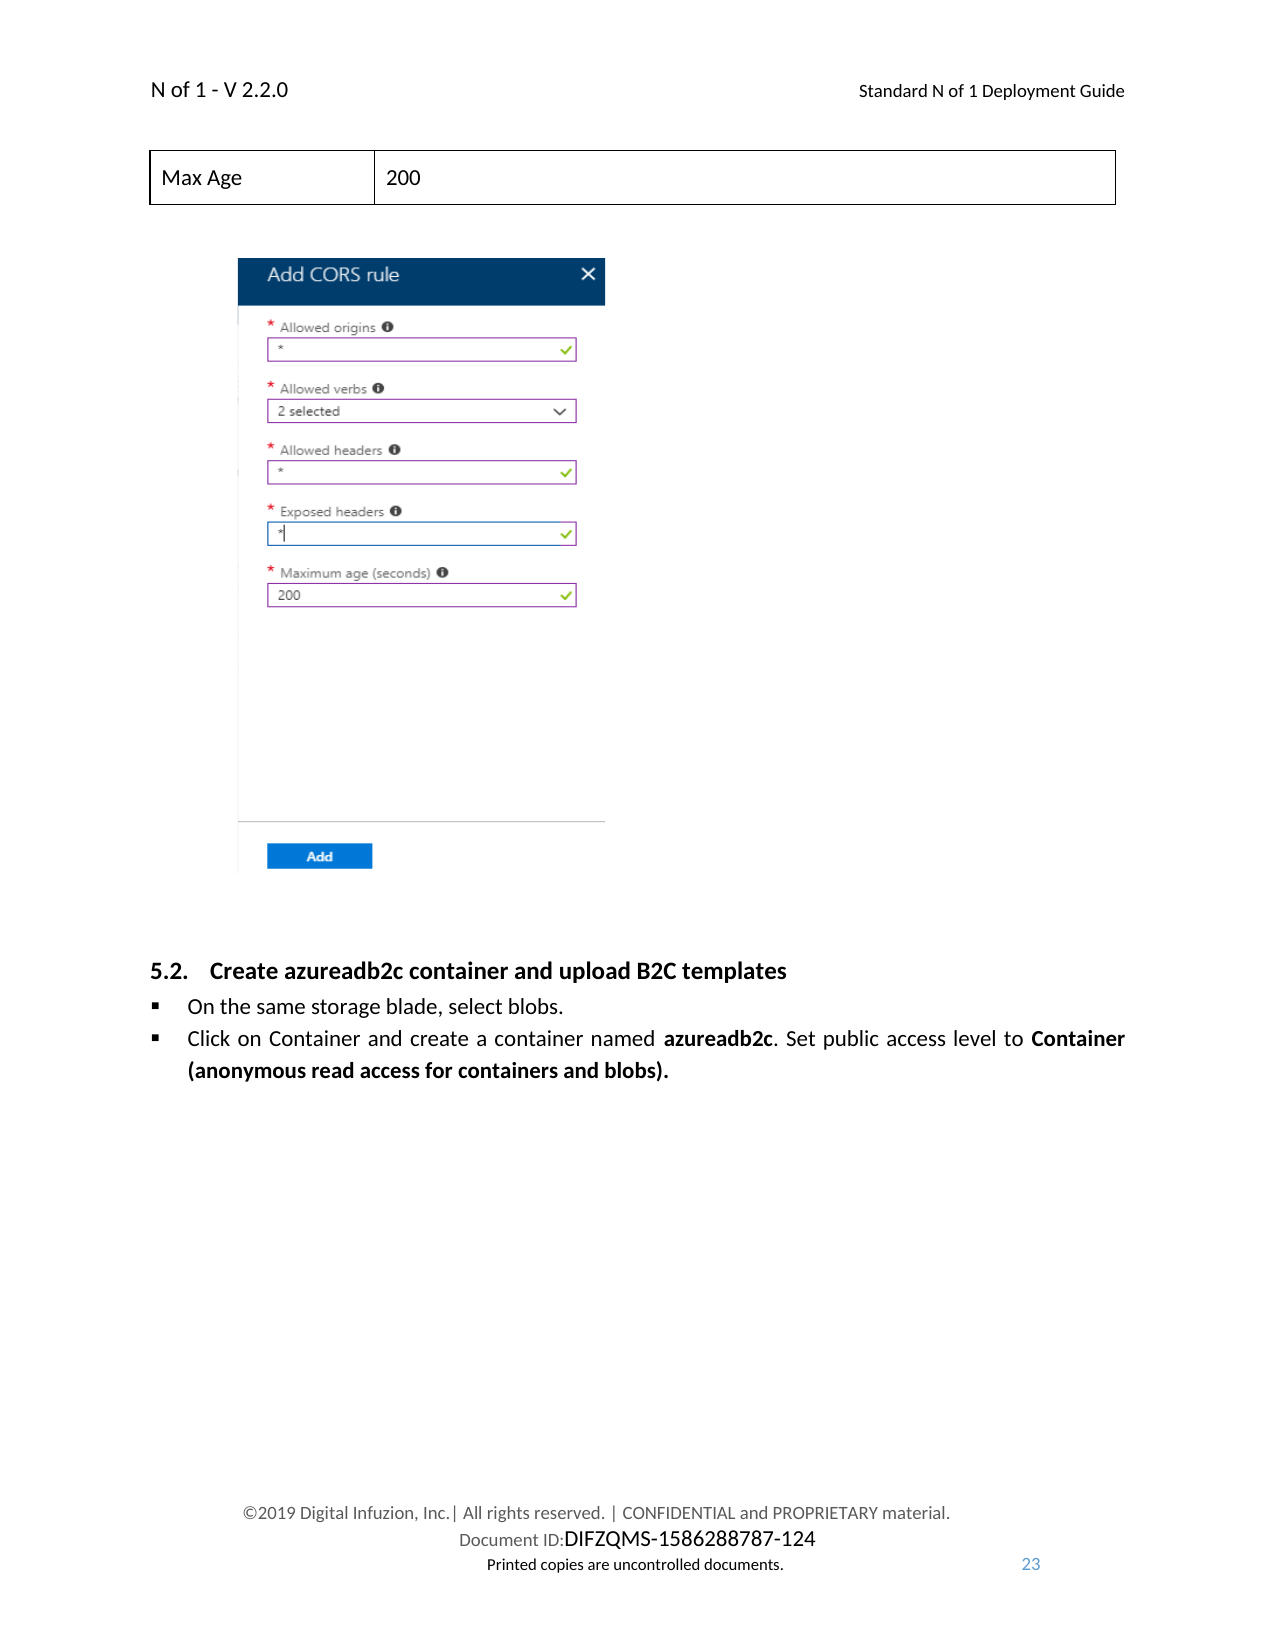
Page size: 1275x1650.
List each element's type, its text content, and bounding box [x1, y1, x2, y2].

list On the same storage blade, select blobs. [150, 992, 1125, 1020]
picture [237, 258, 605, 873]
subtitle Create azureadb2c container and upload B2C templates [150, 955, 1125, 986]
table_cell Max Age [151, 151, 374, 204]
list Click on Container and create a container named azureadb2c. Set public access level to Container (anonymous read access for containers and blobs). [150, 1024, 1125, 1084]
table_cell 200 [375, 151, 1115, 204]
